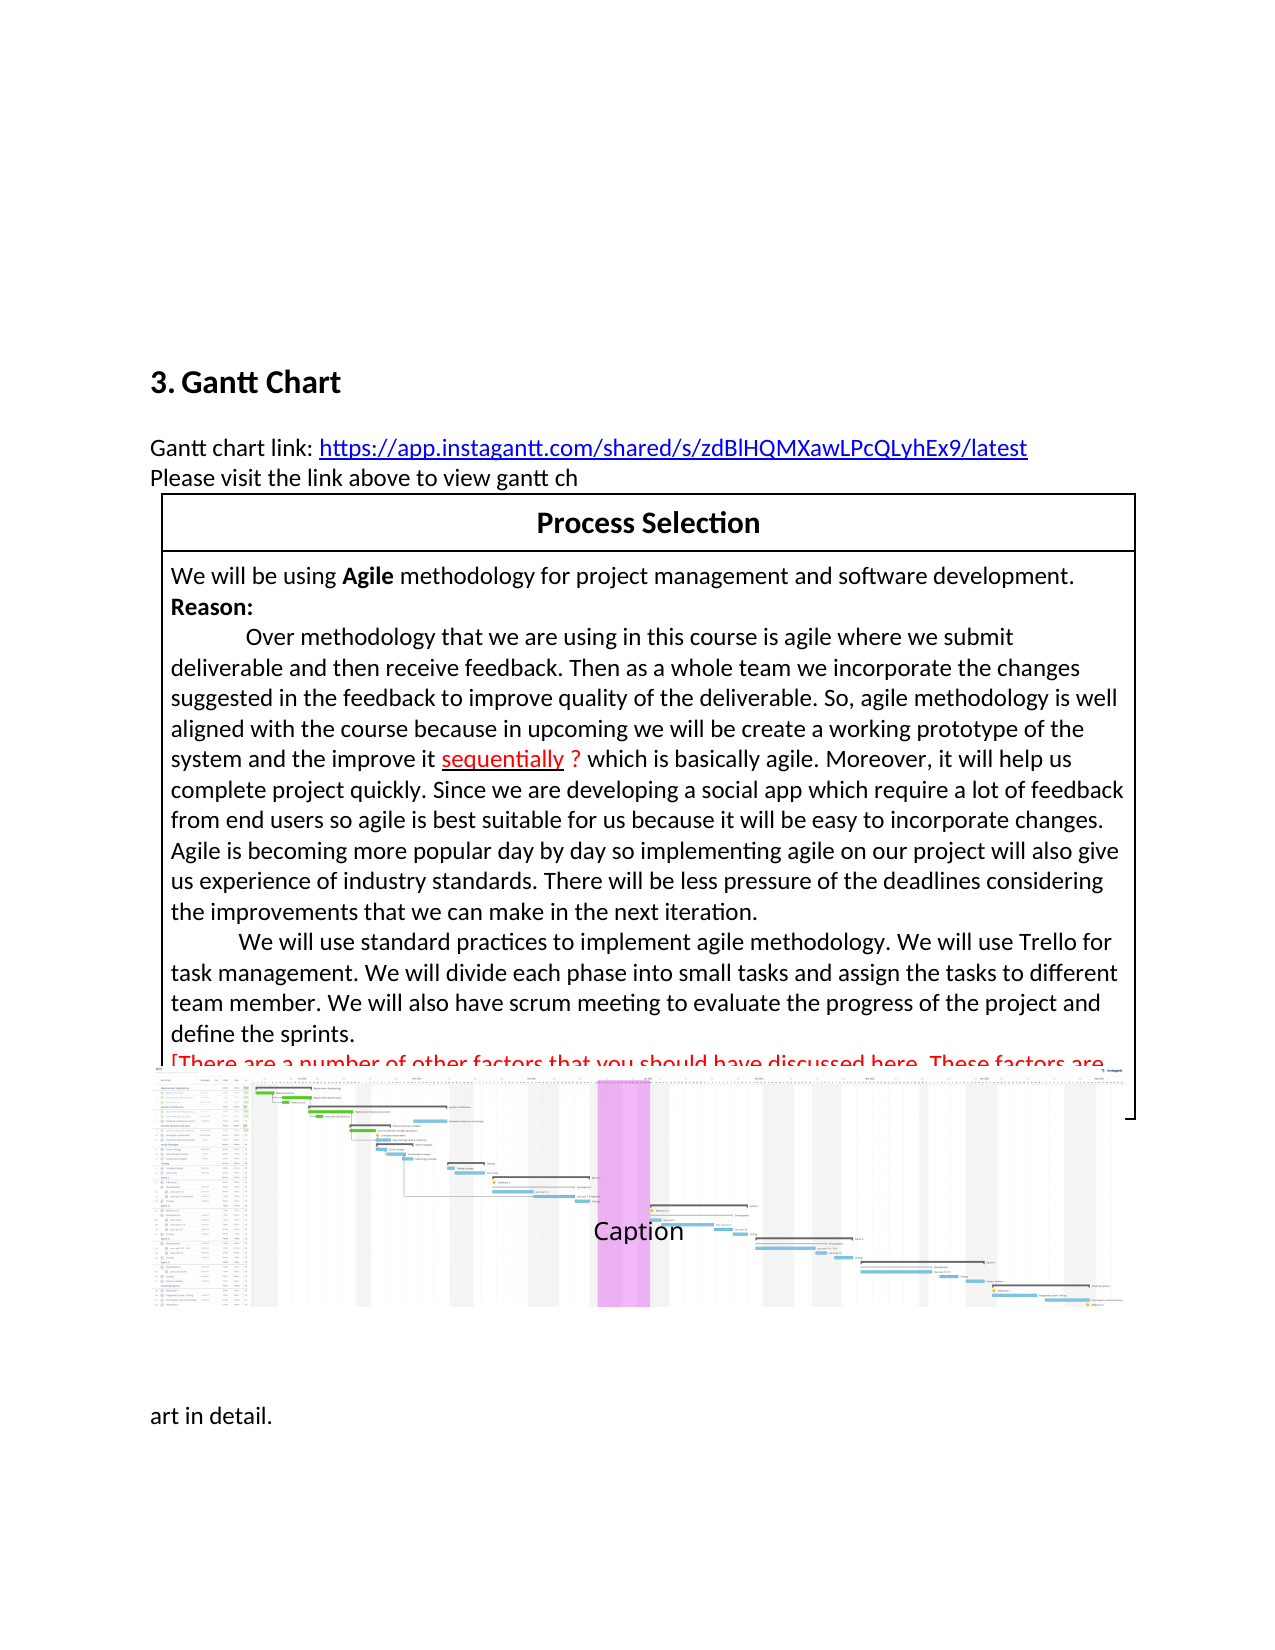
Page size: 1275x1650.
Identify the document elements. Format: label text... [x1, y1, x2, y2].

table_header Process Selection [163, 495, 1134, 550]
text art in detail. [150, 1120, 1125, 1430]
picture [152, 1066, 1125, 1307]
table_cell We will be using Agile methodology for project management and software development. Reason: Over methodology that we are using in this course is agile where we submit deliverable and then receive feedback. Then as a whole team we incorporate the changes suggested in the feedback to improve quality of the deliverable. So, agile methodology is well aligned with the course because in upcoming we will be create a working prototype of the system and the improve it sequentially ? which is basically agile. Moreover, it will help us complete project quickly. Since we are developing a social app which require a lot of feedback from end users so agile is best suitable for us because it will be easy to incorporate changes. Agile is becoming more popular day by day so implementing agile on our project will also give us experience of industry standards. There will be less pressure of the deadlines considering the improvements that we can make in the next iteration. We will use standard practices to implement agile methodology. We will use Trello for task management. We will divide each phase into small tasks and assign the tasks to different team member. We will also have scrum meeting to evaluate the progress of the project and define the sprints. [There are a number of other factors that you should have discussed here. These factors are mentioned in the “Project Context Analysis” slide.] [163, 552, 1134, 1118]
text Please visit the link above to view gantt ch [150, 462, 1125, 493]
subtitle Gantt Chart [150, 361, 1125, 401]
text Gantt chart link: https://app.instagantt.com/shared/s/zdBlHQMXawLPcQLyhEx9/latest [150, 432, 1125, 462]
